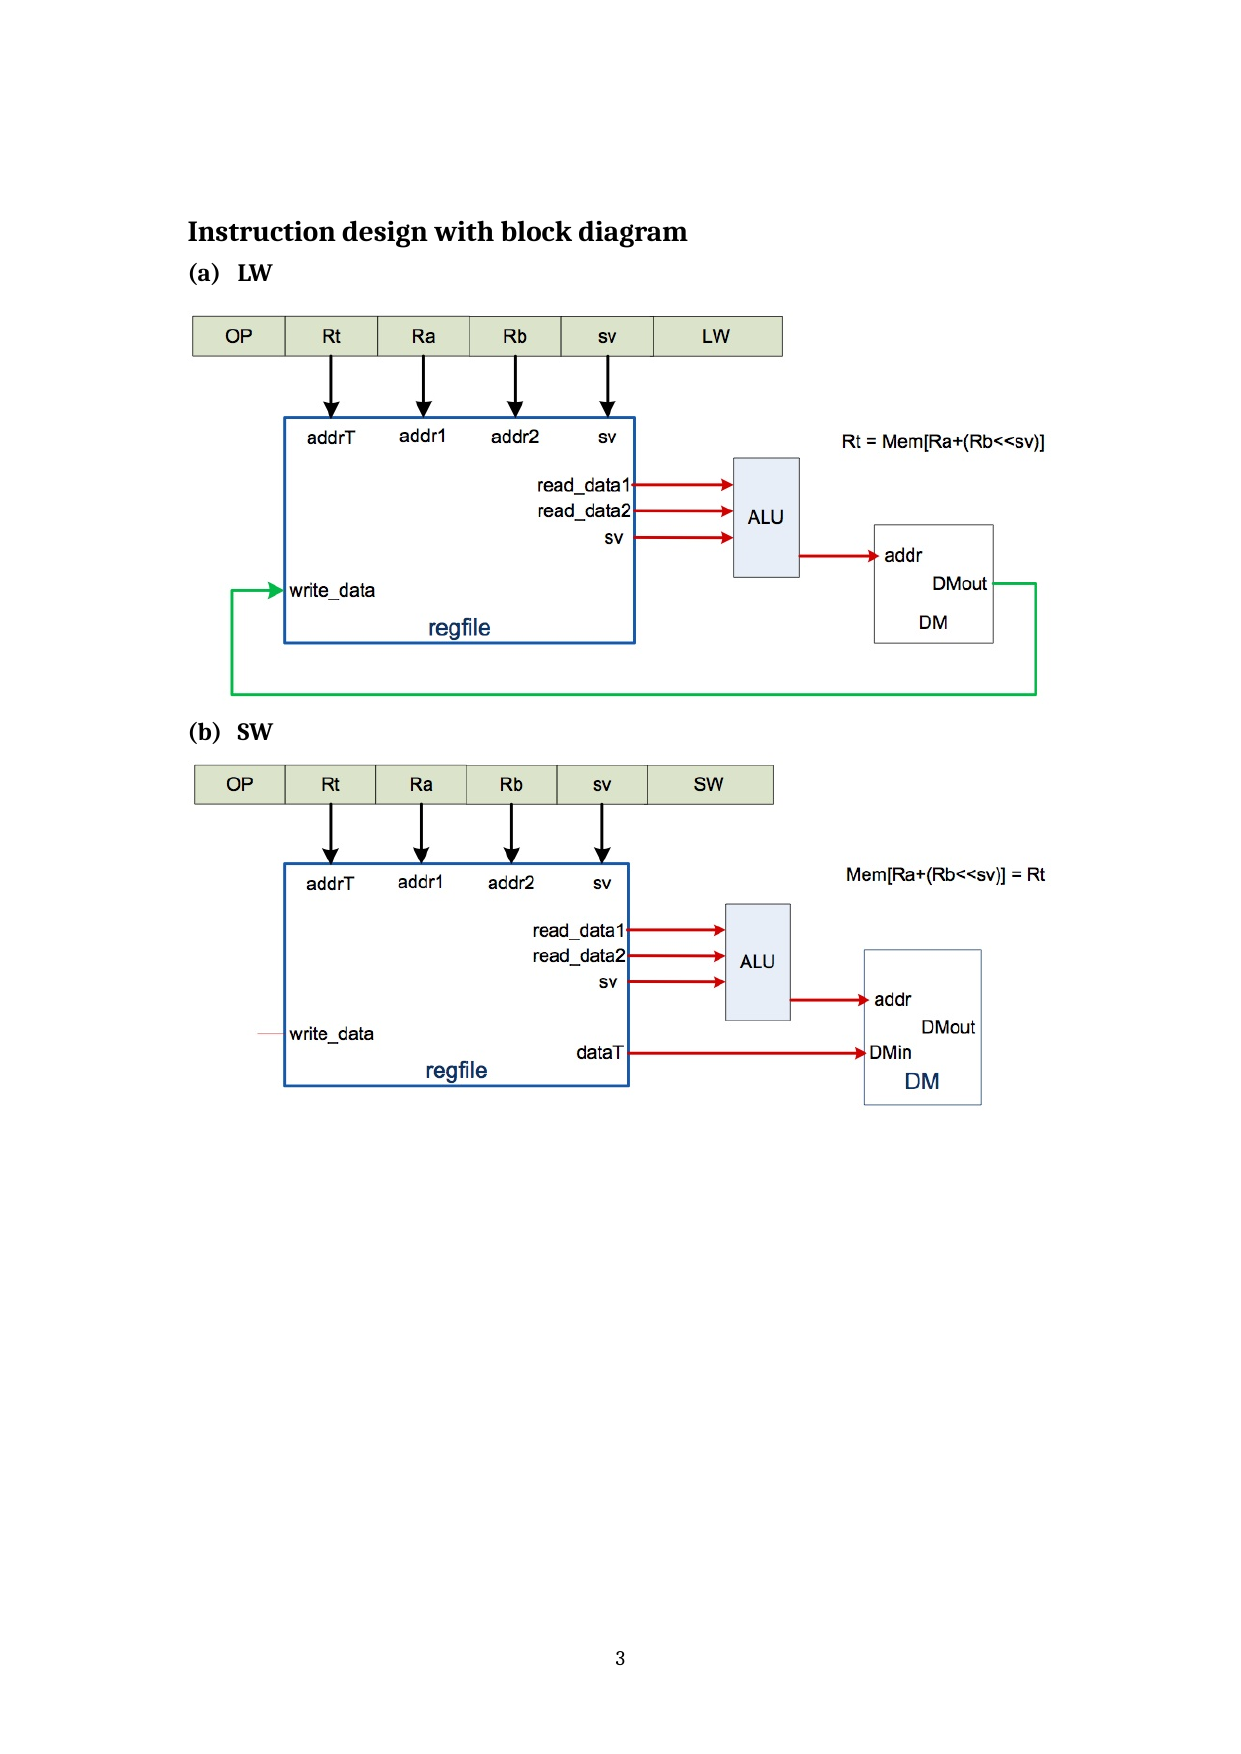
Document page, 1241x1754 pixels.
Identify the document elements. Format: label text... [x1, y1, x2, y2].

subtitle Instruction design with block diagram [187, 211, 1053, 253]
picture [187, 294, 1052, 708]
subtitle SW [187, 711, 1053, 753]
subtitle LW [187, 253, 1053, 294]
picture [187, 752, 1052, 1114]
